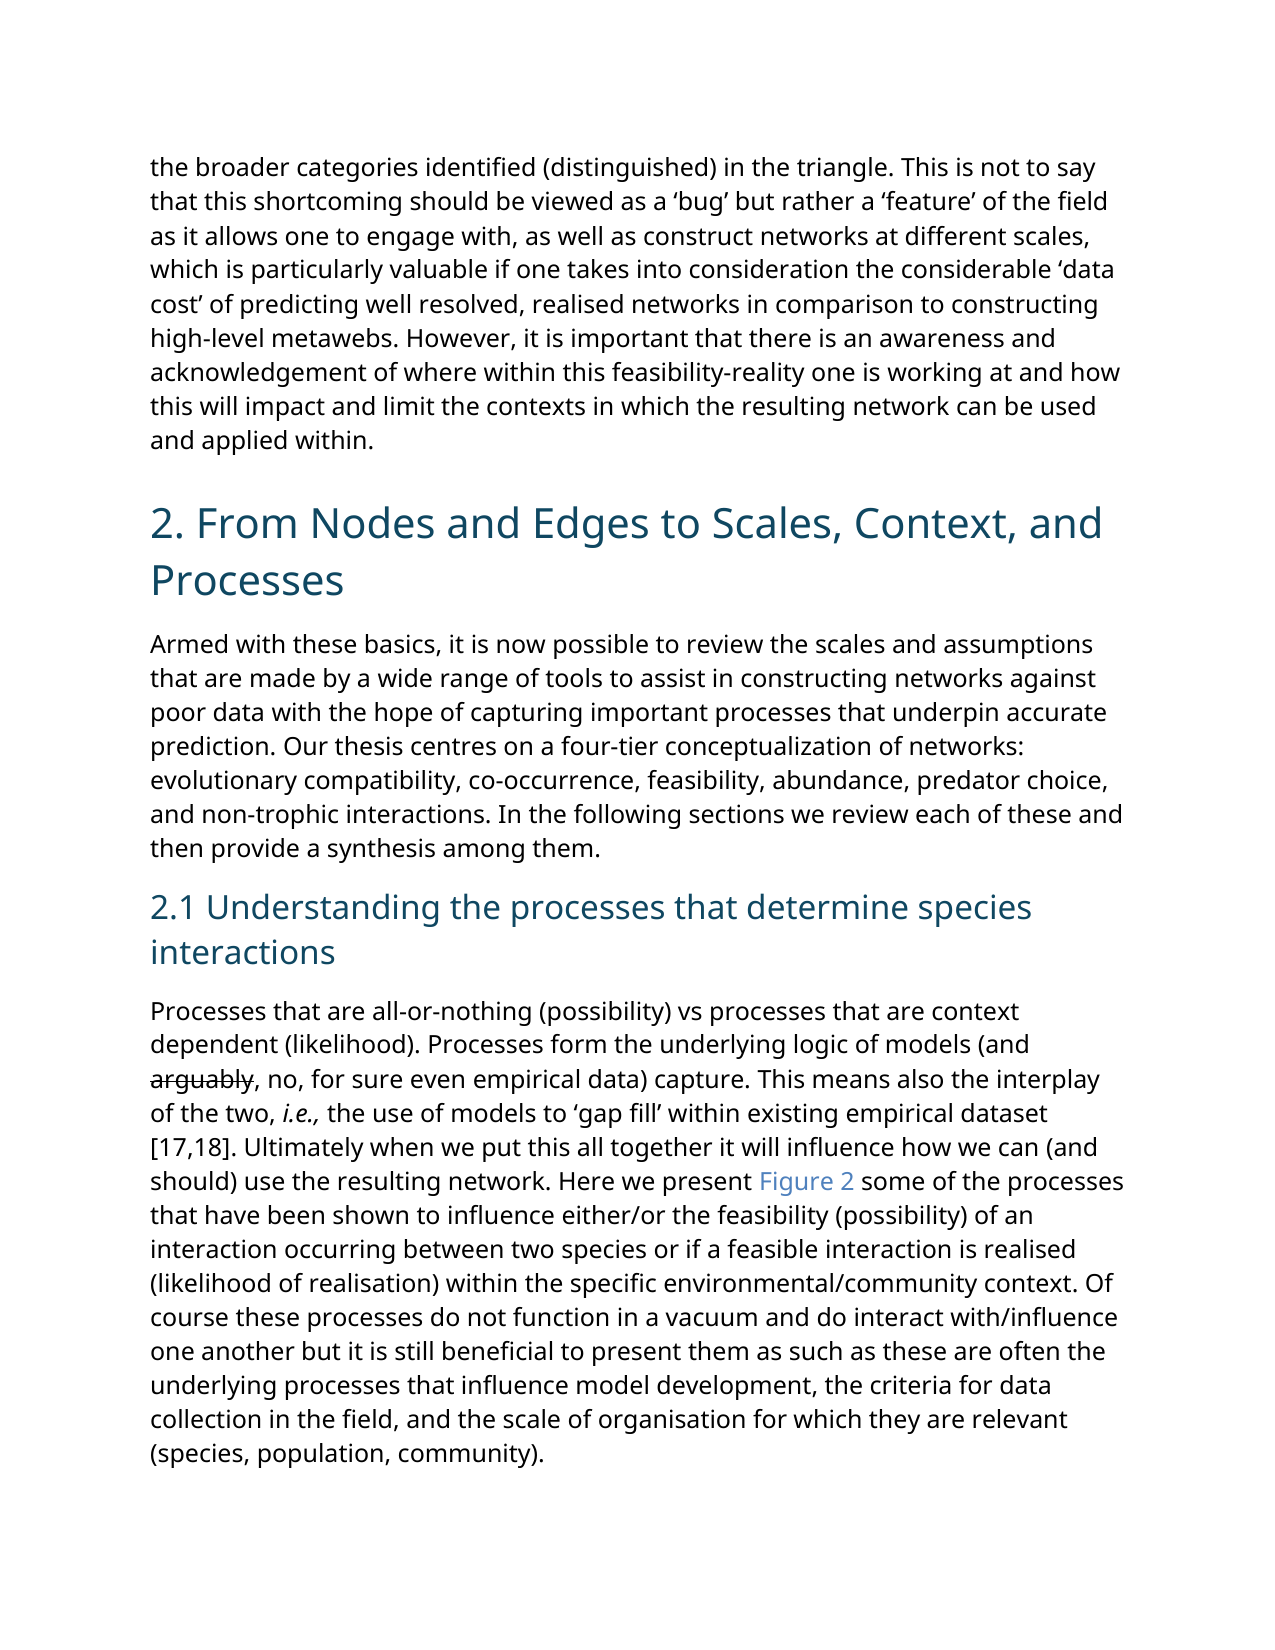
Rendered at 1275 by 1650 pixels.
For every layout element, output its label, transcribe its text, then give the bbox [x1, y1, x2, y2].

text Armed with these basics, it is now possible to review the scales and assumptions that are made by a wide range of tools to assist in constructing networks against poor data with the hope of capturing important processes that underpin accurate prediction. Our thesis centres on a four-tier conceptualization of networks: evolutionary compatibility, co-occurrence, feasibility, abundance, predator choice, and non-trophic interactions. In the following sections we review each of these and then provide a synthesis among them. [150, 626, 1125, 865]
text Processes that are all-or-nothing (possibility) vs processes that are context dependent (likelihood). Processes form the underlying logic of models (and arguably, no, for sure even empirical data) capture. This means also the interplay of the two, i.e., the use of models to ‘gap fill’ within existing empirical dataset [17,18]. Ultimately when we put this all together it will influence how we can (and should) use the resulting network. Here we present Figure 2 some of the processes that have been shown to influence either/or the feasibility (possibility) of an interaction occurring between two species or if a feasible interaction is realised (likelihood of realisation) within the specific environmental/community context. Of course these processes do not function in a vacuum and do interact with/influence one another but it is still beneficial to present them as such as these are often the underlying processes that influence model development, the criteria for data collection in the field, and the scale of organisation for which they are relevant (species, population, community). [150, 993, 1125, 1470]
subtitle 2. From Nodes and Edges to Scales, Context, and Processes [150, 494, 1125, 608]
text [150, 150, 1125, 457]
subtitle 2.1 Understanding the processes that determine species interactions [150, 883, 1125, 974]
